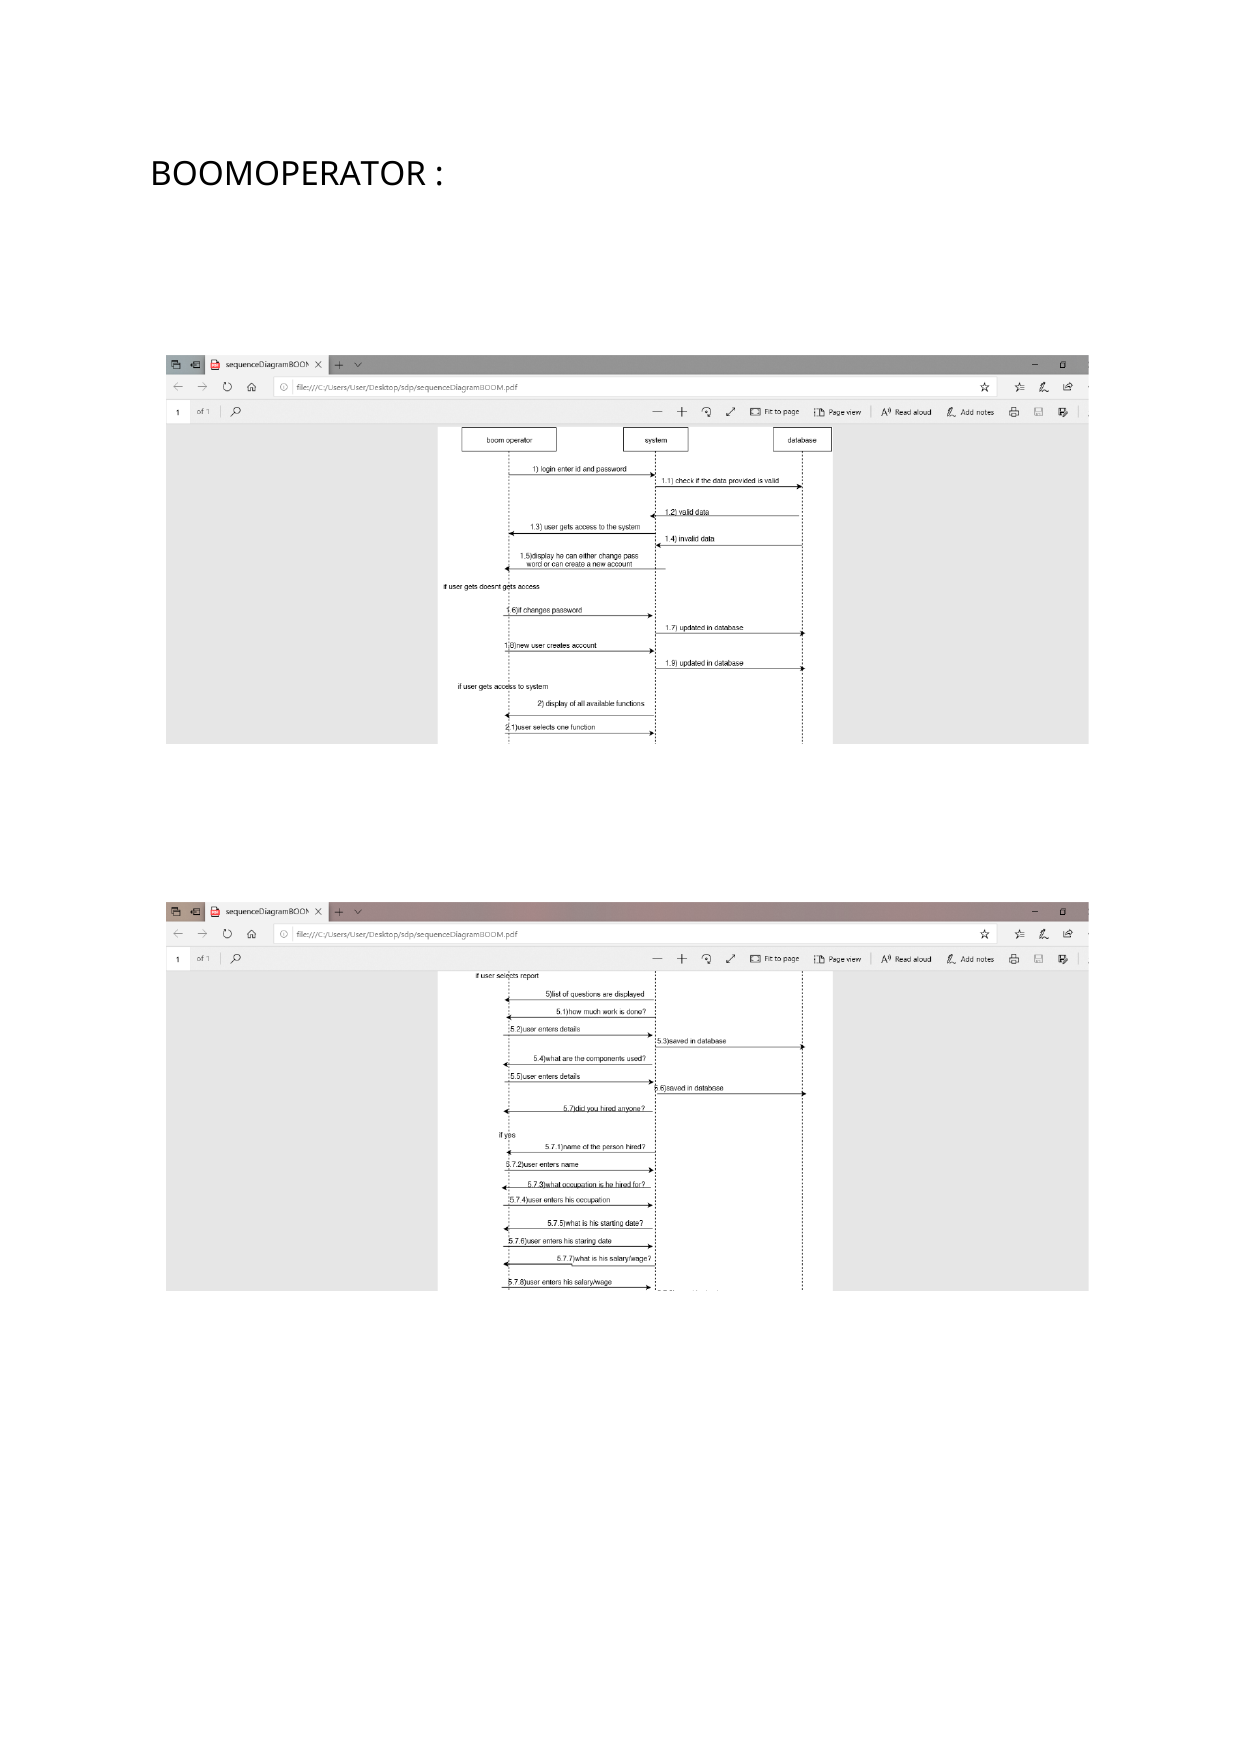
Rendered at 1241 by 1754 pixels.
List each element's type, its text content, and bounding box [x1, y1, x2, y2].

text BOOMOPERATOR : [150, 150, 1090, 195]
picture [150, 215, 1089, 744]
picture [150, 762, 1089, 1291]
